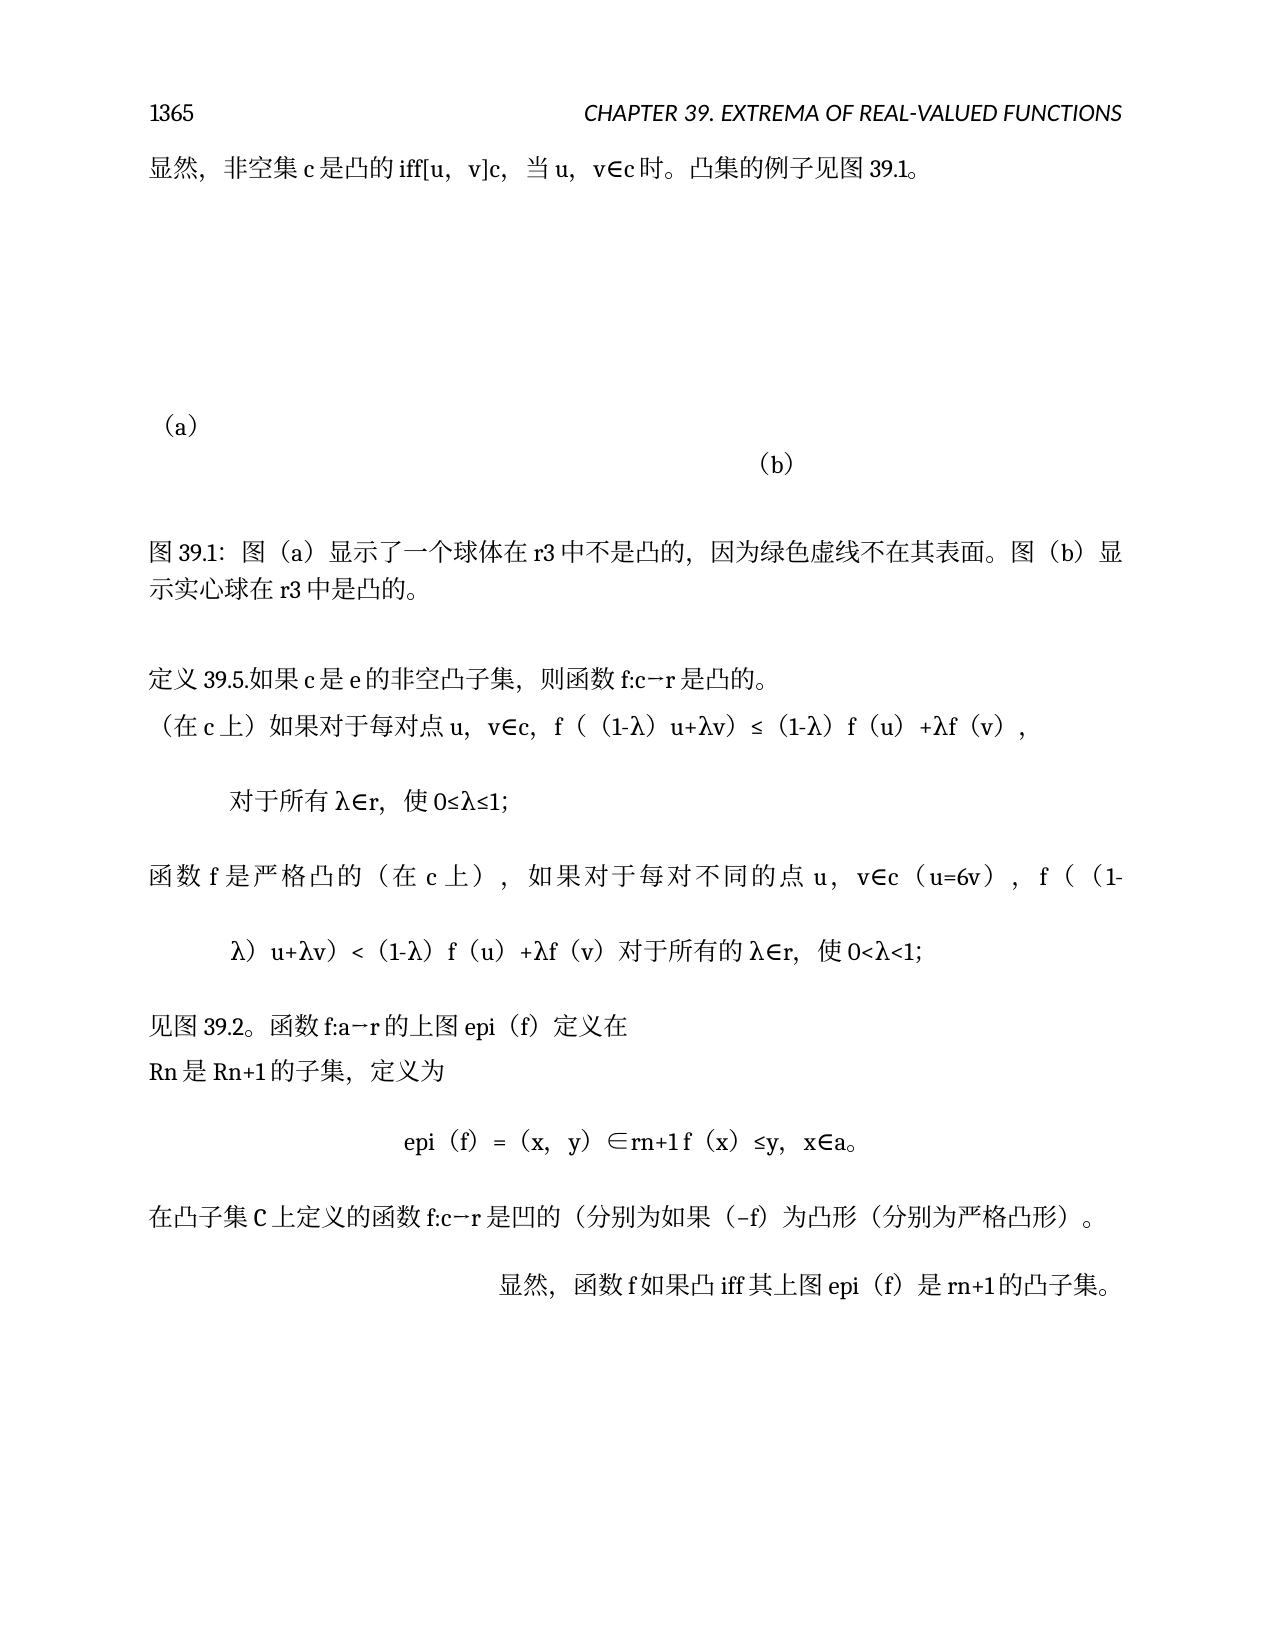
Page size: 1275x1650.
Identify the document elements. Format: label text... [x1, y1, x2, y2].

text （b） [428, 451, 1125, 480]
text epi（f）=（x，y）∈rn+1 f（x）≤y，x∈a。 [274, 1127, 1001, 1156]
text 见图39.2。函数f:a→r的上图epi（f）定义在 [148, 1013, 1124, 1042]
text 显然，非空集c是凸的iff[u，v]c，当u，v∈c时。凸集的例子见图39.1。 [148, 155, 1124, 184]
text 图39.1：图（a）显示了一个球体在r3中不是凸的，因为绿色虚线不在其表面。图（b）显示实心球在r3中是凸的。 [148, 539, 1124, 605]
text Rn是Rn+1的子集，定义为 [148, 1058, 1124, 1087]
text 函数f是严格凸的（在c上），如果对于每对不同的点u，v∈c（u=6v），f（（1-λ）u+λv）<（1-λ）f（u）+λf（v）对于所有的λ∈r，使0<λ<1； [148, 863, 1124, 966]
text 显然，函数f如果凸iff其上图epi（f）是rn+1的凸子集。 [150, 1272, 1124, 1301]
text 在凸子集C上定义的函数f:c→r是凹的（分别为如果（−f）为凸形（分别为严格凸形）。 [148, 1204, 1124, 1233]
text 定义39.5.如果c是e的非空凸子集，则函数f:c→r是凸的。 [148, 666, 1124, 695]
text （a） [150, 412, 1125, 441]
text （在c上）如果对于每对点u，v∈c，f（（1-λ）u+λv）≤（1-λ）f（u）+λf（v），对于所有λ∈r，使0≤λ≤1； [148, 713, 1044, 816]
